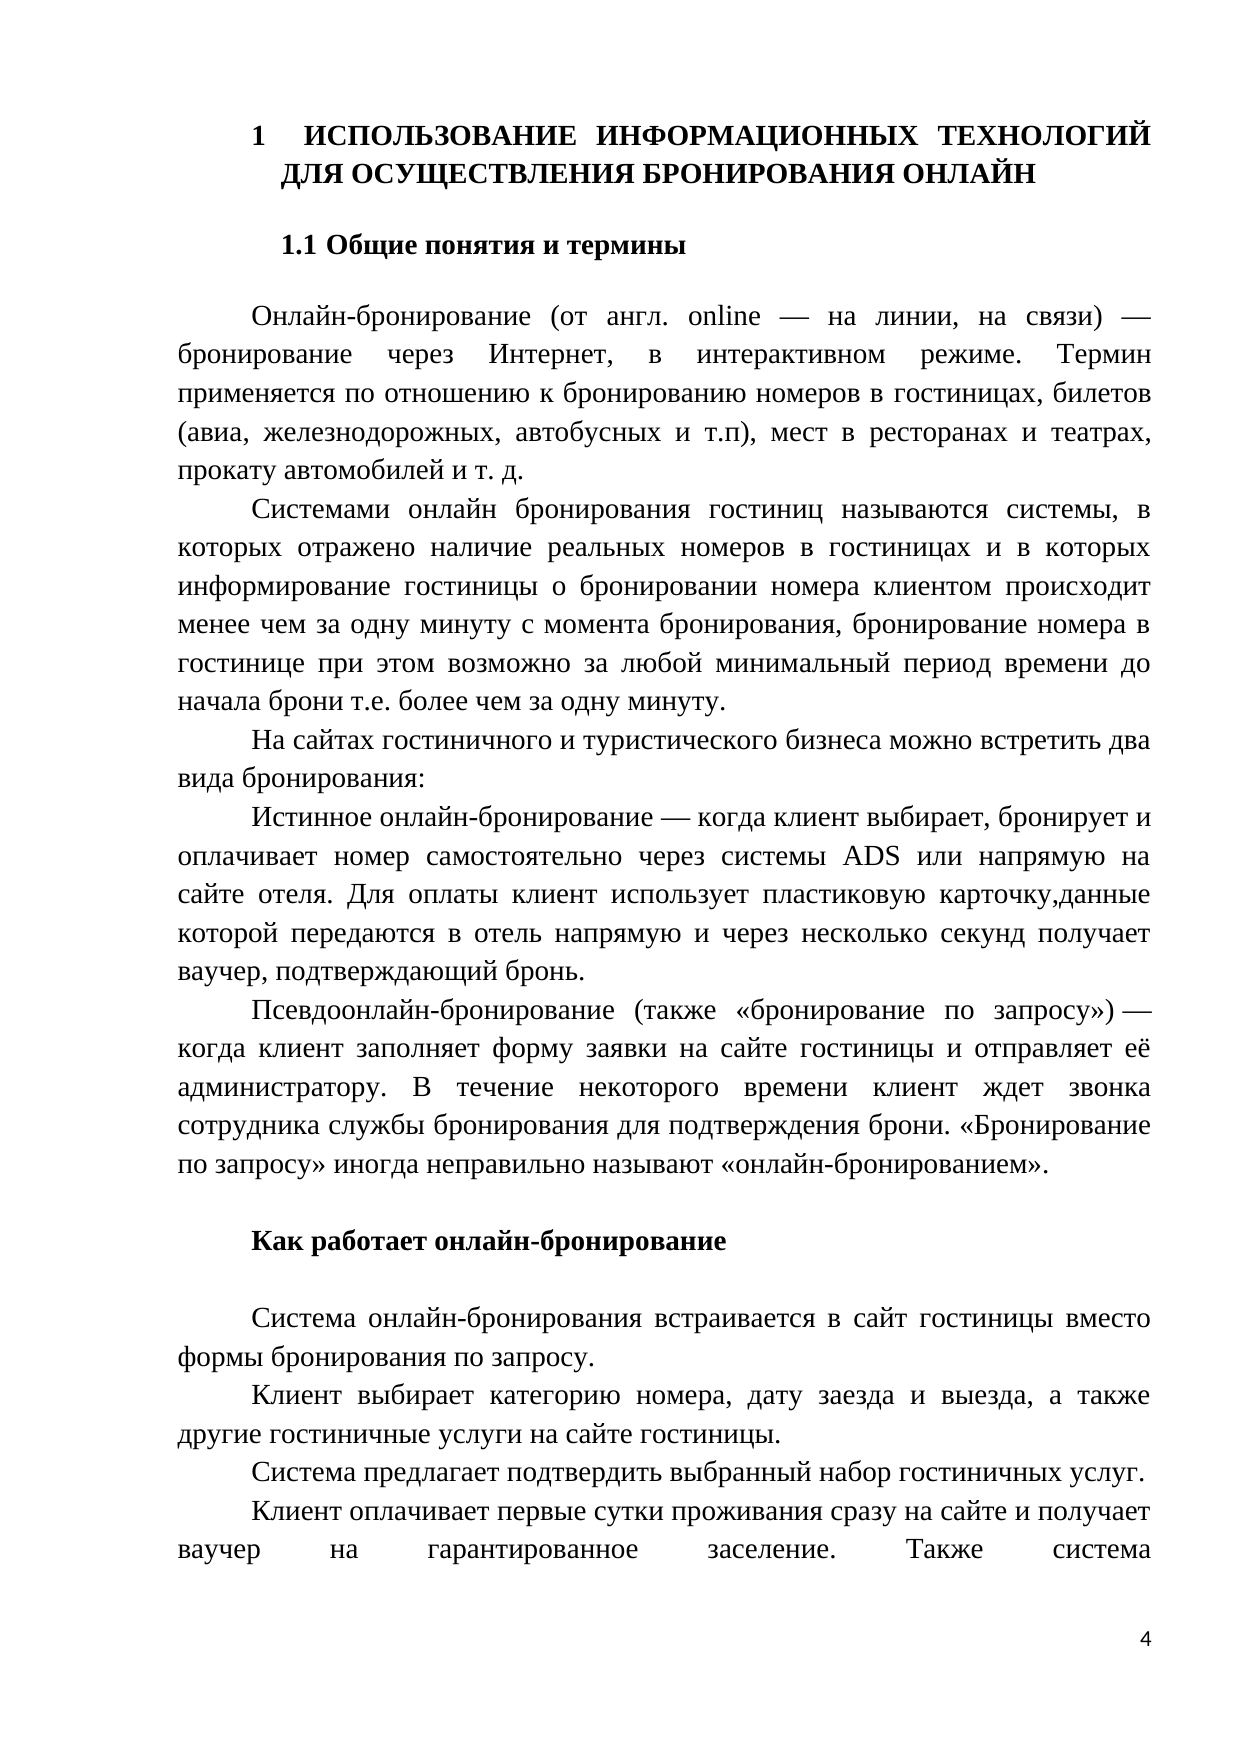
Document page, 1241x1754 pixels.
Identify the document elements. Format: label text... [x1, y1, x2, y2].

text Как работает онлайн-бронирование [177, 1223, 1152, 1257]
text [177, 1493, 1152, 1565]
text Система онлайн-бронирования встраивается в сайт гостиницы вместо формы бронирования по запросу. [177, 1300, 1152, 1372]
list Общие понятия и термины [281, 227, 1152, 261]
text Онлайн-бронирование (от англ. online — на линии, на связи) — бронирование через Интернет, в интерактивном режиме. Термин применяется по отношению к бронированию номеров в гостиницах, билетов (авиа, железнодорожных, автобусных и т.п), мест в ресторанах и театрах, прокату автомобилей и т. д. [177, 298, 1152, 486]
text Истинное онлайн-бронирование — когда клиент выбирает, бронирует и оплачивает номер самостоятельно через системы ADS или напрямую на сайте отеля. Для оплаты клиент использует пластиковую карточку,данные которой передаются в отель напрямую и через несколько секунд получает ваучер, подтверждающий бронь. [177, 799, 1152, 987]
text Клиент выбирает категорию номера, дату заезда и выезда, а также другие гостиничные услуги на сайте гостиницы. [177, 1377, 1152, 1449]
subtitle ИСПОЛЬЗОВАНИЕ ИНФОРМАЦИОННЫХ ТЕХНОЛОГИЙ ДЛЯ ОСУЩЕСТВЛЕНИЯ БРОНИРОВАНИЯ ОНЛАЙН [251, 118, 1152, 190]
text Псевдоонлайн-бронирование (также «бронирование по запросу») — когда клиент заполняет форму заявки на сайте гостиницы и отправляет её администратору. В течение некоторого времени клиент ждет звонка сотрудника службы бронирования для подтверждения брони. «Бронирование по запросу» иногда неправильно называют «онлайн-бронированием». [177, 992, 1152, 1179]
text Системами онлайн бронирования гостиниц называются системы, в которых отражено наличие реальных номеров в гостиницах и в которых информирование гостиницы о бронировании номера клиентом происходит менее чем за одну минуту с момента бронирования, бронирование номера в гостинице при этом возможно за любой минимальный период времени до начала брони т.е. более чем за одну минуту. [177, 491, 1152, 717]
text На сайтах гостиничного и туристического бизнеса можно встретить два вида бронирования: [177, 722, 1152, 794]
text Система предлагает подтвердить выбранный набор гостиничных услуг. [177, 1454, 1152, 1488]
